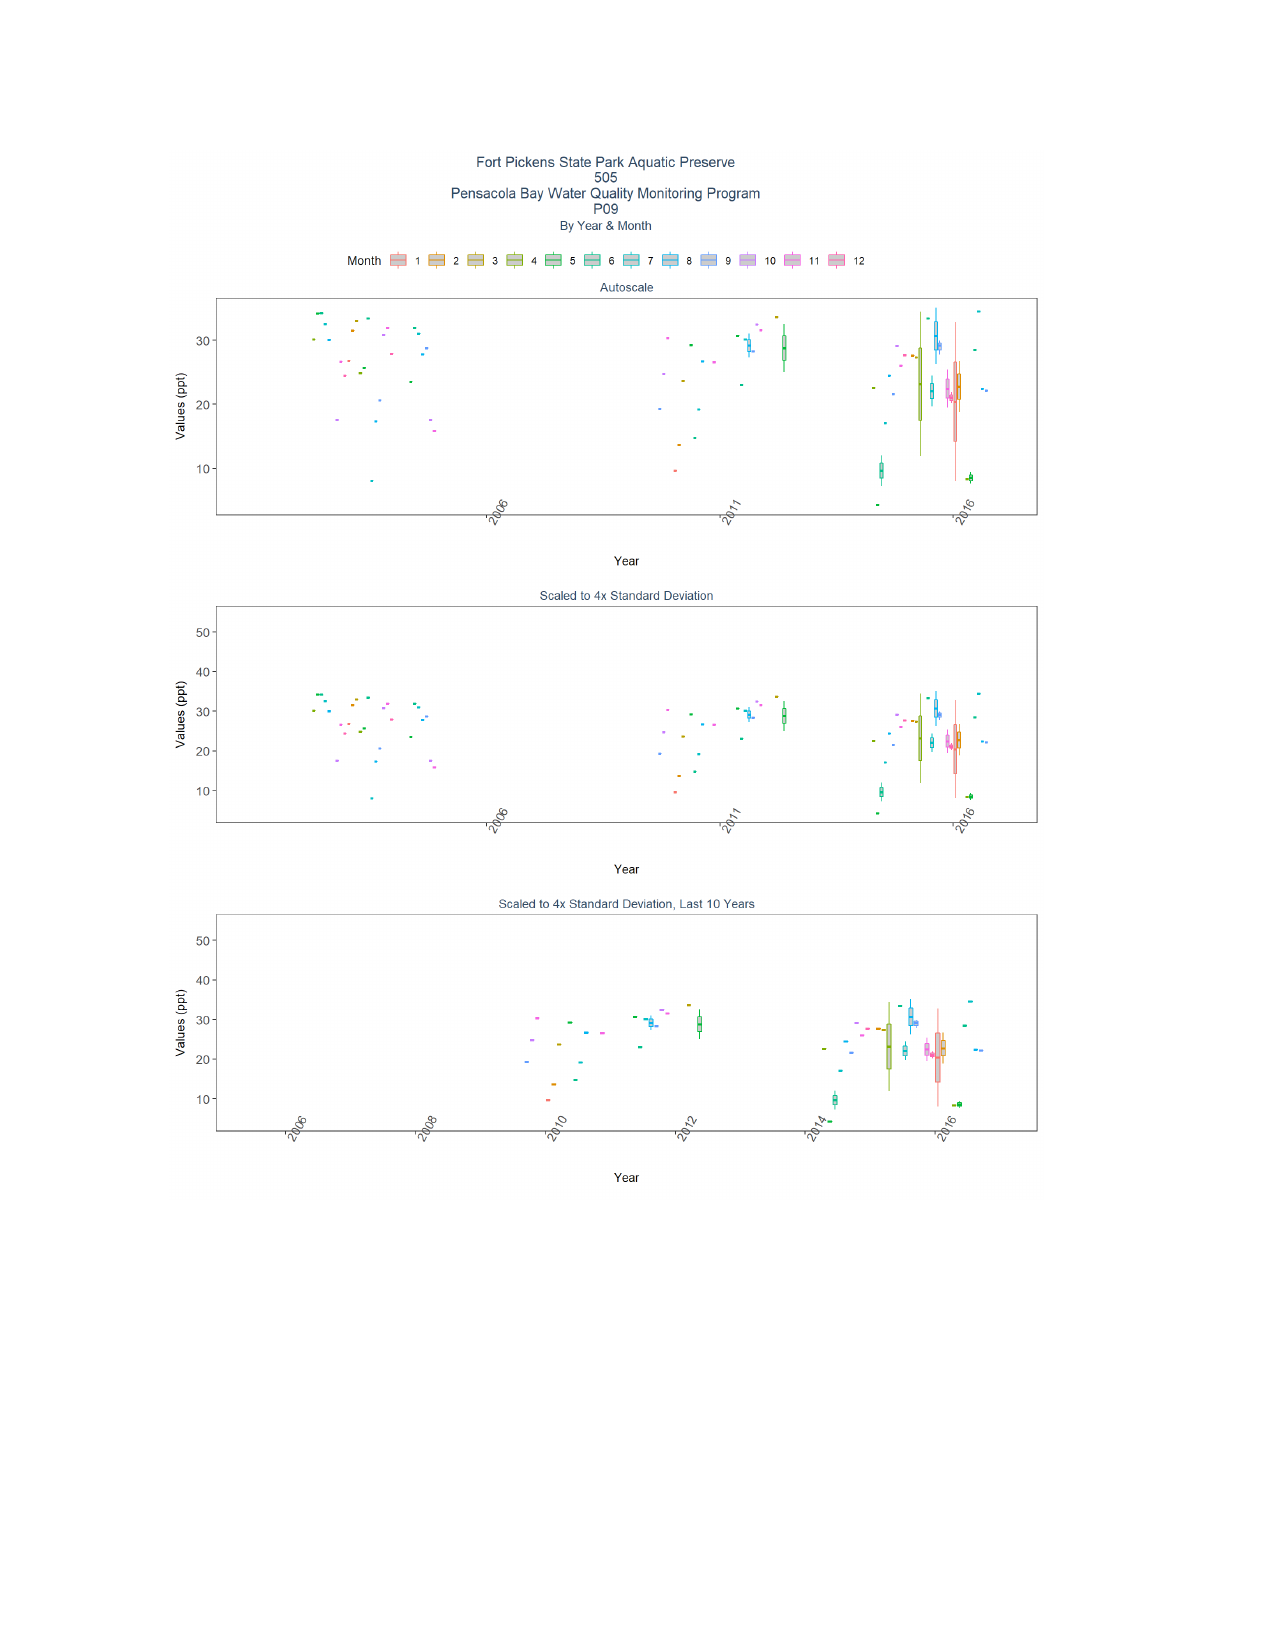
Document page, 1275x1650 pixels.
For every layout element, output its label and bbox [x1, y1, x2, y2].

picture [168, 150, 1044, 1200]
